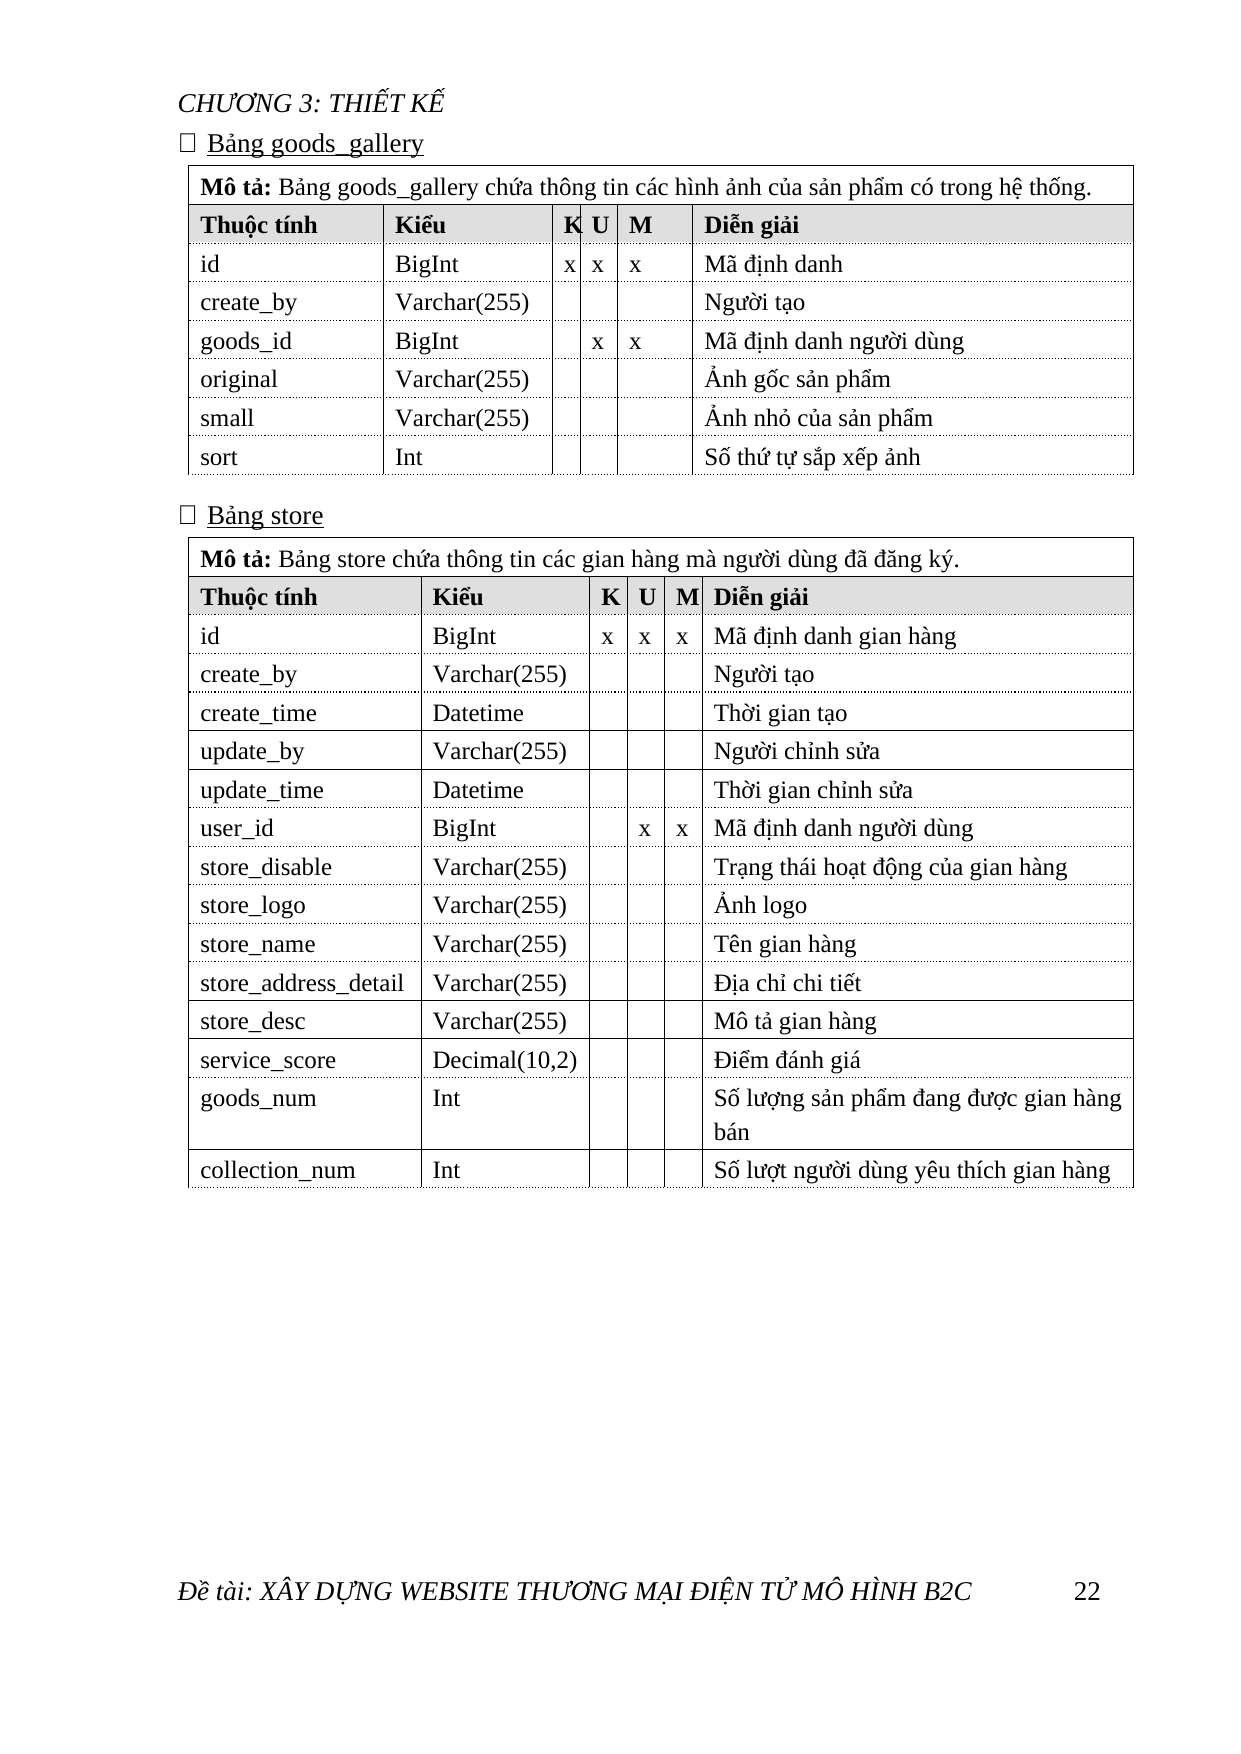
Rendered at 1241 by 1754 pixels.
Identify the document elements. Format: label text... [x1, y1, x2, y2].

table_cell [590, 1039, 627, 1077]
table_cell Mã định danh người dùng [693, 320, 1133, 358]
table_cell BigInt [422, 614, 589, 653]
table_cell goods_id [189, 320, 383, 358]
table_cell [590, 770, 627, 807]
table_cell [590, 1150, 627, 1187]
table_cell K [553, 205, 580, 242]
table_cell U [628, 577, 664, 614]
table_cell [665, 653, 702, 691]
table_cell Thời gian chỉnh sửa [703, 770, 1133, 807]
table_cell [618, 358, 692, 397]
table_cell Người tạo [693, 281, 1133, 319]
table_cell Mô tả gian hàng [703, 1001, 1133, 1038]
table_cell Varchar(255) [422, 884, 589, 923]
table_cell Varchar(255) [422, 653, 589, 691]
table_cell Mã định danh người dùng [703, 807, 1133, 846]
table_cell [628, 653, 664, 691]
table_cell [553, 358, 580, 397]
table_cell create_by [189, 653, 421, 691]
table_cell Varchar(255) [384, 358, 552, 397]
table_cell [628, 1001, 664, 1038]
table_cell Số thứ tự sắp xếp ảnh [693, 435, 1133, 474]
table_cell [590, 961, 627, 1000]
table_cell [581, 358, 617, 397]
table_cell Người tạo [703, 653, 1133, 691]
table_cell Datetime [422, 770, 589, 807]
table_cell [628, 846, 664, 884]
table_cell [628, 1039, 664, 1077]
table_cell Varchar(255) [422, 961, 589, 1000]
table_cell Int [422, 1077, 589, 1149]
table_cell [665, 1077, 702, 1149]
table_cell id [189, 614, 421, 653]
table_cell sort [189, 435, 383, 474]
table_cell [665, 1150, 702, 1187]
table_cell Người chỉnh sửa [703, 731, 1133, 768]
table_cell Varchar(255) [422, 923, 589, 961]
table_cell Mã định danh [693, 243, 1133, 281]
table_cell [665, 770, 702, 807]
table_cell store_disable [189, 846, 421, 884]
table_cell update_time [189, 770, 421, 807]
table_cell x [628, 807, 664, 846]
table_cell x [590, 614, 627, 653]
table_cell [665, 923, 702, 961]
table_cell Kiểu [422, 577, 589, 614]
table_cell [581, 435, 617, 474]
table_cell [581, 281, 617, 319]
table_cell BigInt [384, 320, 552, 358]
table_cell [665, 846, 702, 884]
table_cell [590, 1001, 627, 1038]
table_cell original [189, 358, 383, 397]
table_header Mô tả: Bảng store chứa thông tin các gian hàng mà người dùng đã đăng ký. [189, 538, 1133, 576]
table_cell [553, 320, 580, 358]
table_cell x [581, 320, 617, 358]
table_cell [590, 1077, 627, 1149]
table_cell [590, 653, 627, 691]
table_cell [628, 731, 664, 768]
table_cell Mã định danh gian hàng [703, 614, 1133, 653]
table_cell K [590, 577, 627, 614]
table_cell Datetime [422, 691, 589, 730]
table_cell store_logo [189, 884, 421, 923]
table_cell [553, 435, 580, 474]
table_cell [665, 884, 702, 923]
table_cell Diễn giải [703, 577, 1133, 614]
table_cell update_by [189, 731, 421, 768]
table_cell [628, 961, 664, 1000]
table_cell [628, 691, 664, 730]
table_cell [628, 1077, 664, 1149]
table_cell Diễn giải [693, 205, 1133, 242]
table_cell [665, 731, 702, 768]
table_cell user_id [189, 807, 421, 846]
table_cell [665, 1001, 702, 1038]
table_cell Int [422, 1150, 589, 1187]
table_cell small [189, 397, 383, 435]
table_cell goods_num [189, 1077, 421, 1149]
table_cell service_score [189, 1039, 421, 1077]
table_cell create_by [189, 281, 383, 319]
table_cell [628, 884, 664, 923]
table_cell Decimal(10,2) [422, 1039, 589, 1077]
table_cell M [665, 577, 702, 614]
table_cell Tên gian hàng [703, 923, 1133, 961]
text Bảng goods_gallery [177, 128, 1122, 159]
table_cell Số lượt người dùng yêu thích gian hàng [703, 1150, 1133, 1187]
table_cell [553, 397, 580, 435]
table_cell [590, 923, 627, 961]
table_cell [665, 691, 702, 730]
table_cell x [665, 614, 702, 653]
table_cell [618, 435, 692, 474]
table_cell x [618, 243, 692, 281]
table_cell [590, 807, 627, 846]
table_cell BigInt [384, 243, 552, 281]
table_cell [618, 281, 692, 319]
table_cell id [189, 243, 383, 281]
table_cell Điểm đánh giá [703, 1039, 1133, 1077]
table_cell [628, 770, 664, 807]
table_cell [628, 923, 664, 961]
table_cell Varchar(255) [422, 846, 589, 884]
table_cell Varchar(255) [422, 1001, 589, 1038]
table_cell [590, 884, 627, 923]
table_cell [665, 1039, 702, 1077]
table_cell Int [384, 435, 552, 474]
table_cell BigInt [422, 807, 589, 846]
table_cell x [553, 243, 580, 281]
table_cell Ảnh logo [703, 884, 1133, 923]
table_cell store_address_detail [189, 961, 421, 1000]
table_cell [628, 1150, 664, 1187]
table_cell Thuộc tính [189, 205, 383, 242]
table_cell [581, 397, 617, 435]
table_cell Varchar(255) [384, 281, 552, 319]
table_cell collection_num [189, 1150, 421, 1187]
table_cell store_desc [189, 1001, 421, 1038]
table_header Mô tả: Bảng goods_gallery chứa thông tin các hình ảnh của sản phẩm có trong hệ thống. [189, 166, 1133, 204]
table_cell [590, 731, 627, 768]
table_cell Số lượng sản phẩm đang được gian hàng bán [703, 1077, 1133, 1149]
table_cell [618, 397, 692, 435]
table_cell Varchar(255) [422, 731, 589, 768]
table_cell [590, 846, 627, 884]
table_cell [665, 961, 702, 1000]
table_cell x [628, 614, 664, 653]
table_cell Varchar(255) [384, 397, 552, 435]
table_cell store_name [189, 923, 421, 961]
table_cell Ảnh nhỏ của sản phẩm [693, 397, 1133, 435]
text Bảng store [177, 500, 1122, 531]
table_cell Địa chỉ chi tiết [703, 961, 1133, 1000]
table_cell Thuộc tính [189, 577, 421, 614]
table_cell M [618, 205, 692, 242]
table_cell U [581, 205, 617, 242]
table_cell Trạng thái hoạt động của gian hàng [703, 846, 1133, 884]
table_cell x [665, 807, 702, 846]
table_cell Kiểu [384, 205, 552, 242]
table_cell Ảnh gốc sản phẩm [693, 358, 1133, 397]
table_cell Thời gian tạo [703, 691, 1133, 730]
table_cell x [581, 243, 617, 281]
table_cell [590, 691, 627, 730]
table_cell create_time [189, 691, 421, 730]
table_cell [553, 281, 580, 319]
table_cell x [618, 320, 692, 358]
